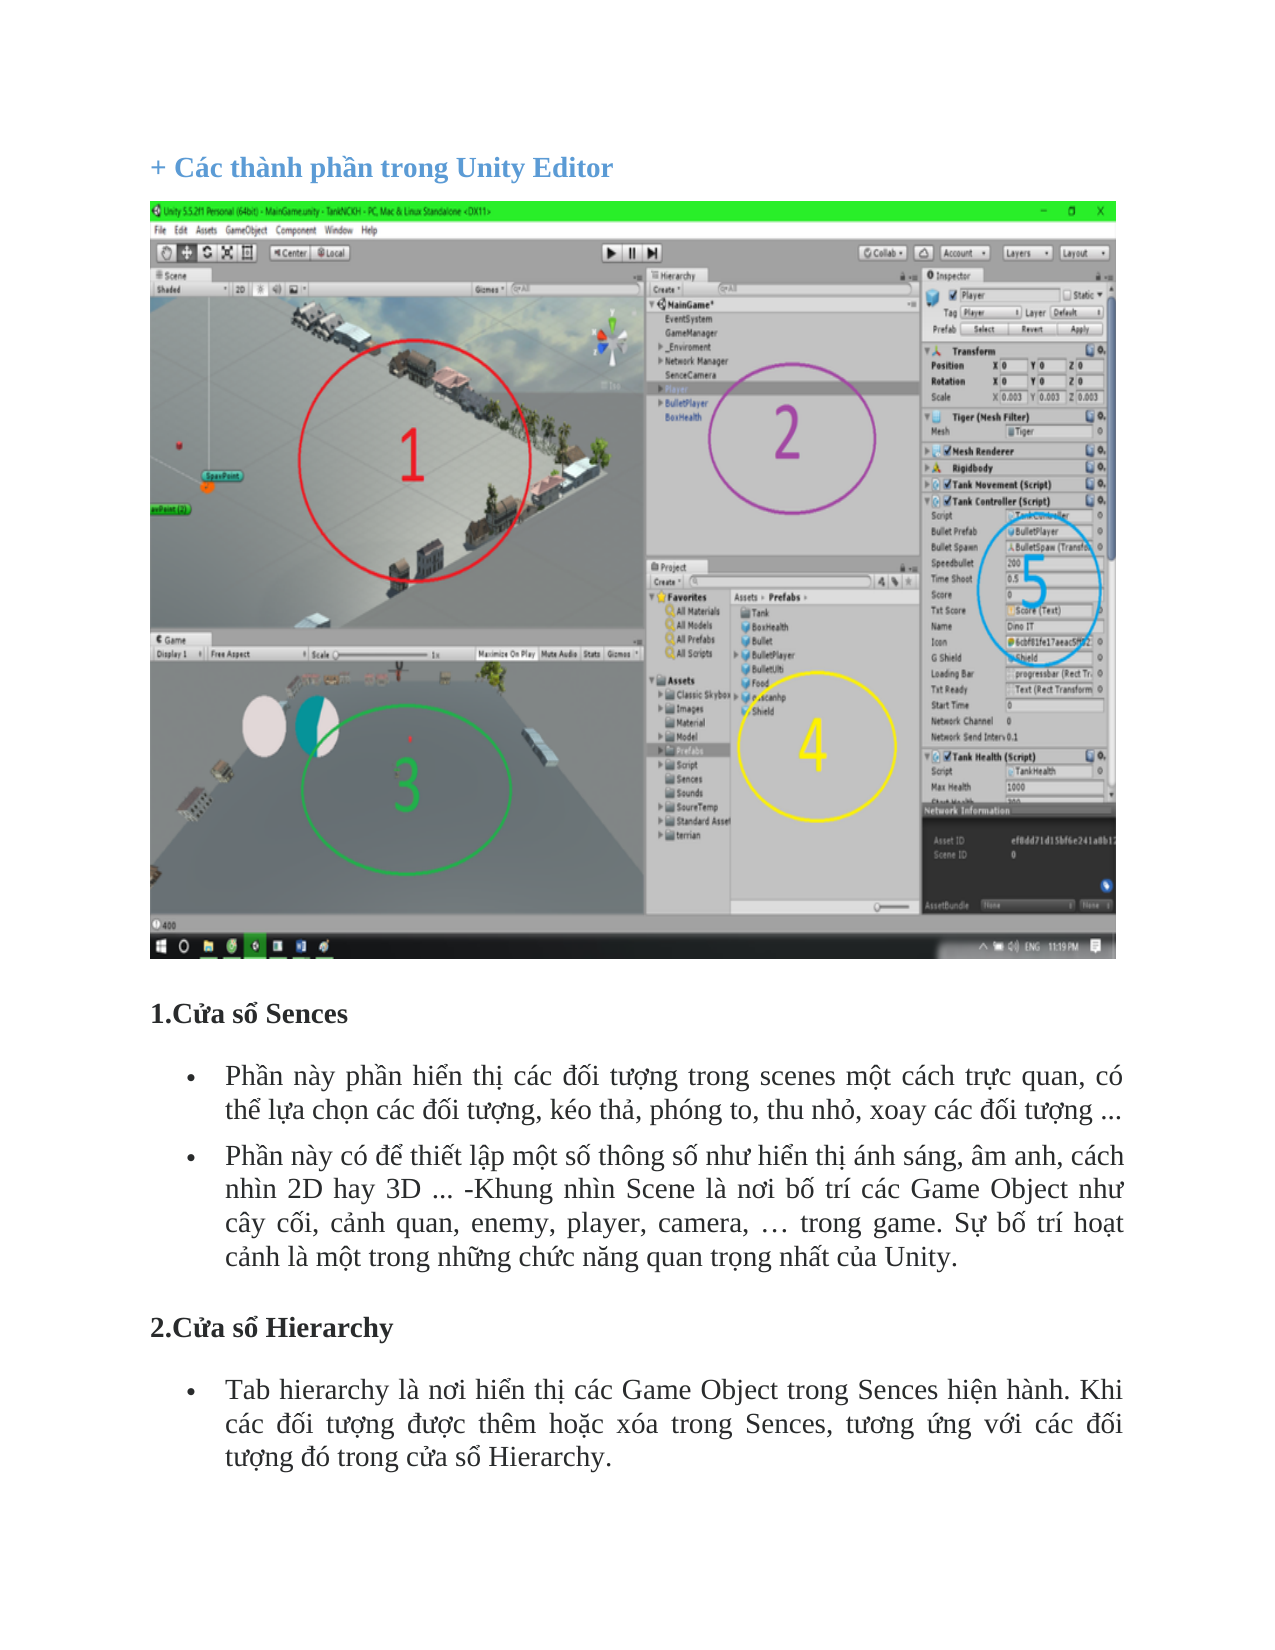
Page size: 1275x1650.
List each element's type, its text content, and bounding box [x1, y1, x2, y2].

subtitle + Các thành phần trong Unity Editor [150, 150, 1125, 183]
list Tab hierarchy là nơi hiển thị các Game Object trong Sences hiện hành. Khi các đối tượng được thêm hoặc xóa trong Sences, tương ứng với các đối tượng đó trong cửa sổ Hierarchy. [187, 1372, 1125, 1473]
subtitle 2.Cửa sổ Hierarchy [150, 1310, 1125, 1343]
subtitle 1.Cửa sổ Sences [150, 996, 1125, 1029]
list Phần này phần hiển thị các đối tượng trong scenes một cách trực quan, có thể lựa chọn các đối tượng, kéo thả, phóng to, thu nhỏ, xoay các đối tượng ... [187, 1058, 1125, 1126]
picture [150, 201, 1116, 959]
list Phần này có để thiết lập một số thông số như hiển thị ánh sáng, âm anh, cách nhìn 2D hay 3D ... -Khung nhìn Scene là nơi bố trí các Game Object như cây cối, cảnh quan, enemy, player, camera, … trong game. Sự bố trí hoạt cảnh là một trong những chức năng quan trọng nhất của Unity. [187, 1138, 1125, 1272]
